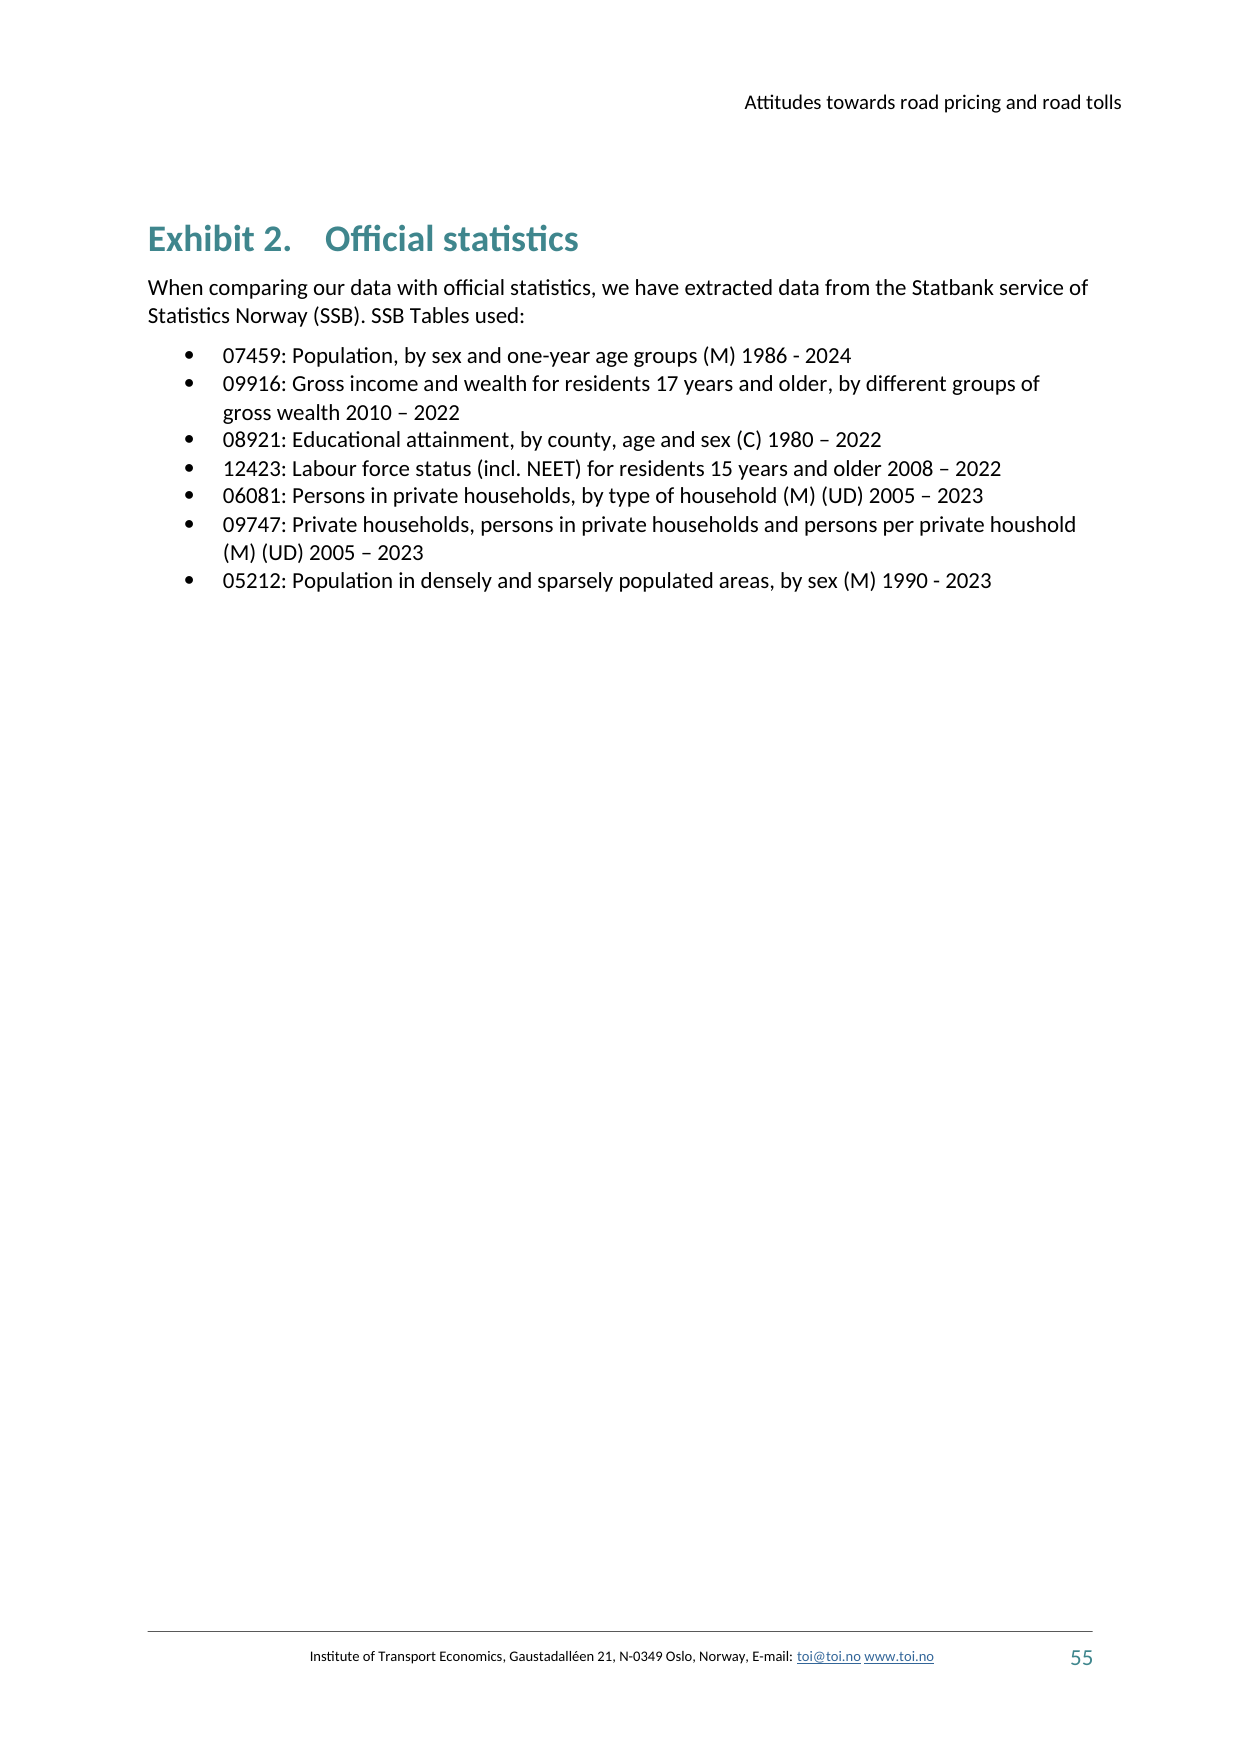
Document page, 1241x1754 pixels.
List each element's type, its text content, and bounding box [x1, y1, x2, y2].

text Official statistics [148, 215, 1092, 261]
list 09747: Private households, persons in private households and persons per private houshold (M) (UD) 2005 – 2023 [185, 510, 1092, 566]
text When comparing our data with official statistics, we have extracted data from the Statbank service of Statistics Norway (SSB). SSB Tables used: [148, 273, 1092, 329]
list 05212: Population in densely and sparsely populated areas, by sex (M) 1990 - 2023 [185, 566, 1092, 594]
list 12423: Labour force status (incl. NEET) for residents 15 years and older 2008 – 2022 [185, 454, 1092, 482]
list 08921: Educational attainment, by county, age and sex (C) 1980 – 2022 [185, 426, 1092, 454]
list 06081: Persons in private households, by type of household (M) (UD) 2005 – 2023 [185, 482, 1092, 510]
list 07459: Population, by sex and one-year age groups (M) 1986 - 2024 [185, 342, 1092, 369]
list 09916: Gross income and wealth for residents 17 years and older, by different groups of gross wealth 2010 – 2022 [185, 369, 1092, 426]
